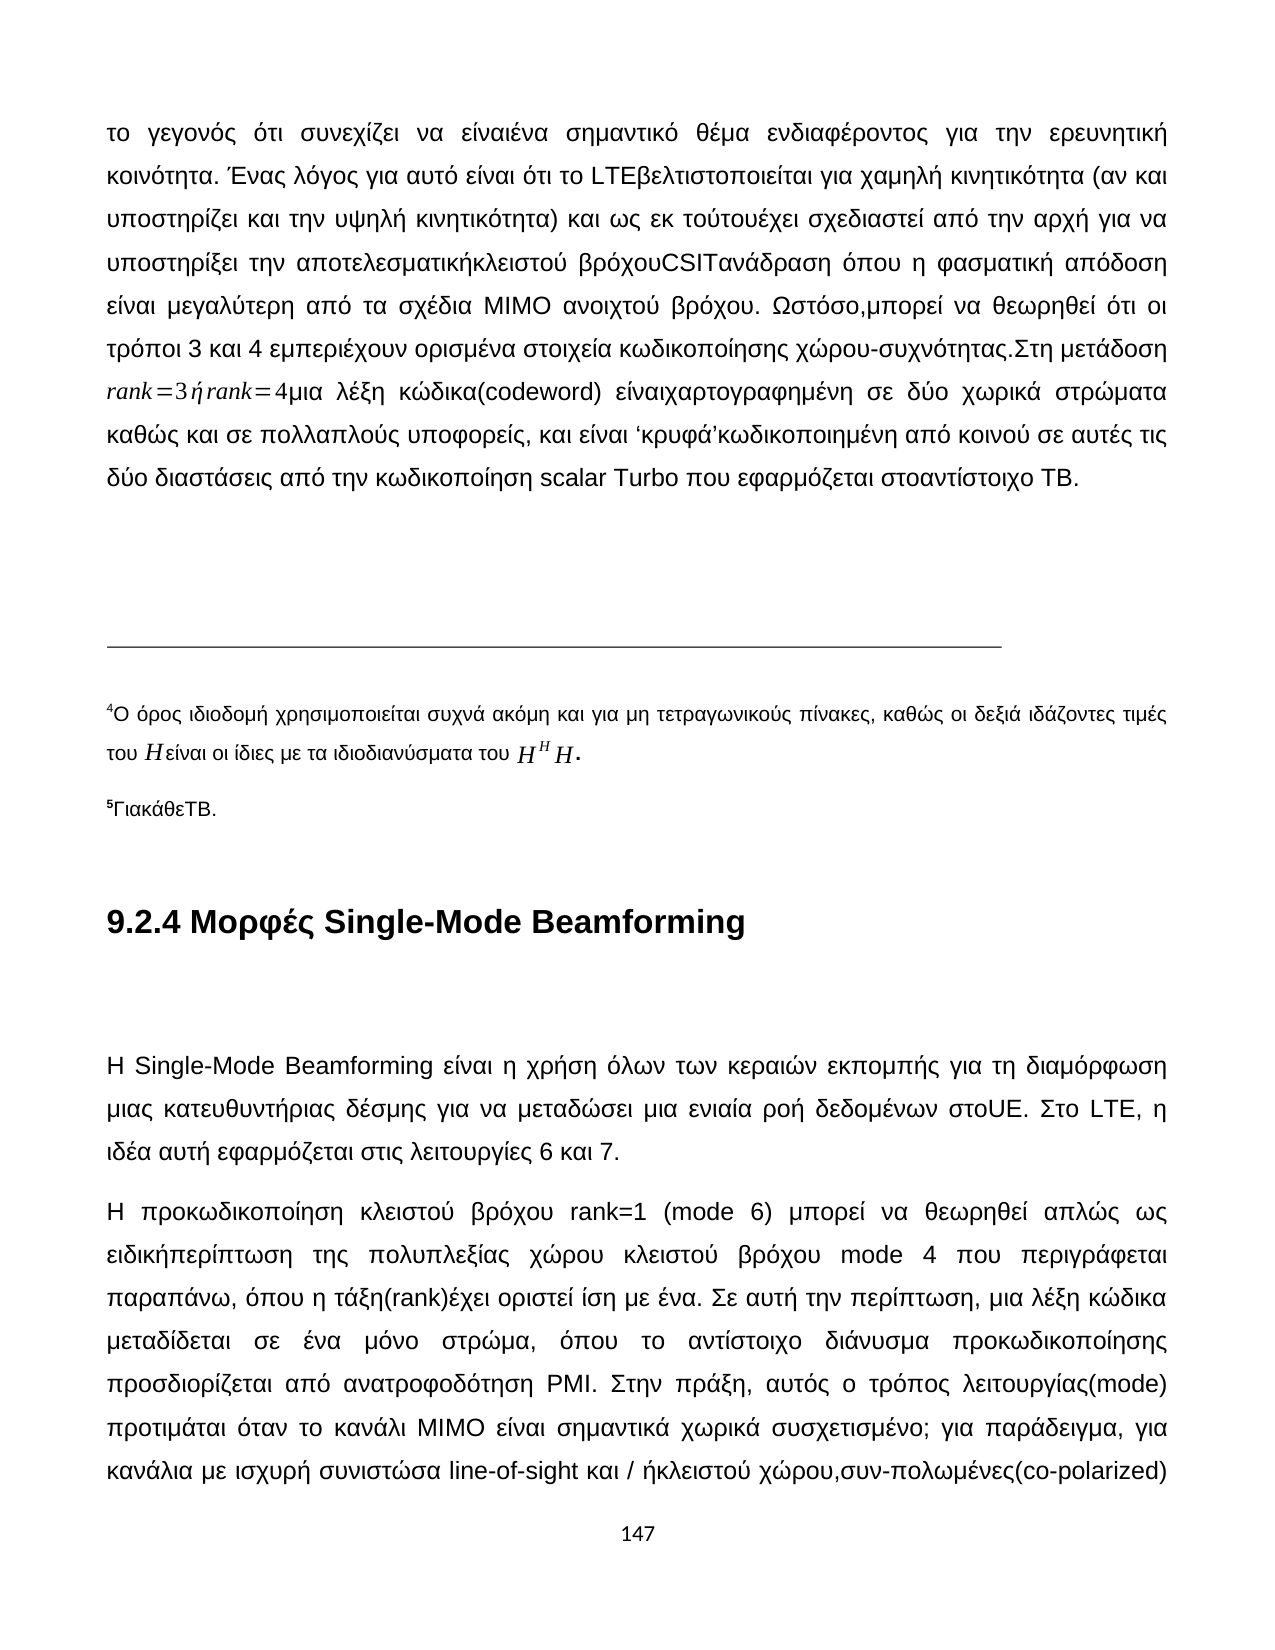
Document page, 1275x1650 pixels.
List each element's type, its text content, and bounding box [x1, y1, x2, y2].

text Η Single-Mode Beamforming είναι η χρήση όλων των κεραιών εκπομπής για τη διαμόρφωση μιας κατευθυντήριας δέσμης για να μεταδώσει μια ενιαία ροή δεδομένων στοUE. Στο LTE, η ιδέα αυτή εφαρμόζεται στις λειτουργίες 6 και 7. [106, 1051, 1169, 1166]
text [106, 1197, 1169, 1484]
picture [106, 642, 1007, 656]
text 5ΓιακάθεTB. [106, 797, 1169, 821]
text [106, 118, 1169, 492]
text 9.2.4 Μορφές Single-Mode Beamforming [106, 902, 1169, 941]
text 4Ο όρος ιδιοδομή χρησιμοποιείται συχνά ακόμη και για μη τετραγωνικούς πίνακες, καθώς οι δεξιά ιδάζοντες τιμές του είναι οι ίδιες με τα ιδιοδιανύσματα του . [106, 701, 1169, 768]
